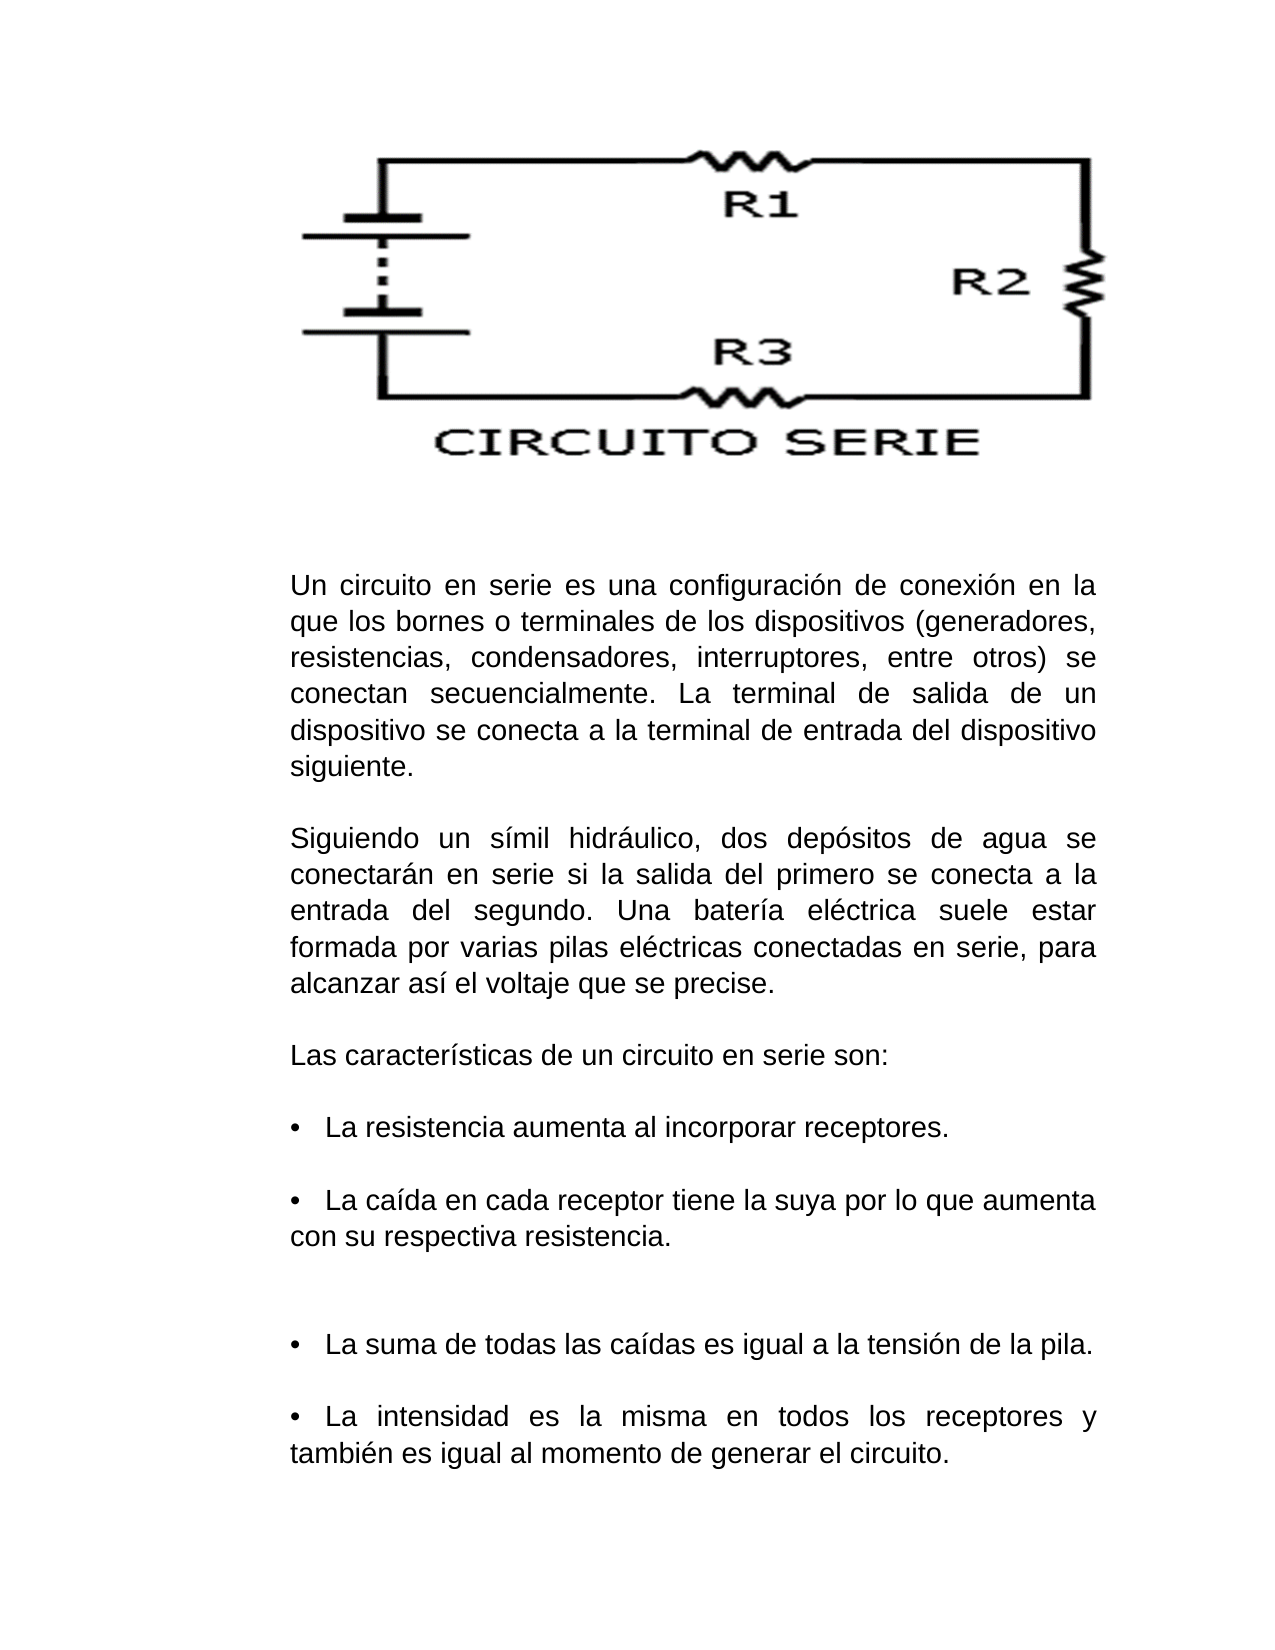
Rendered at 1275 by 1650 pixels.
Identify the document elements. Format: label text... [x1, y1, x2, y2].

list • La caída en cada receptor tiene la suya por lo que aumenta con su respectiva resistencia. [290, 1183, 1098, 1252]
list • La suma de todas las caídas es igual a la tensión de la pila. [290, 1327, 1098, 1361]
list Un circuito en serie es una configuración de conexión en la que los bornes o terminales de los dispositivos (generadores, resistencias, condensadores, interruptores, entre otros) se conectan secuencialmente. La terminal de salida de un dispositivo se conecta a la terminal de entrada del dispositivo siguiente. [290, 568, 1098, 782]
list • La intensidad es la misma en todos los receptores y también es igual al momento de generar el circuito. [290, 1399, 1098, 1469]
list Las características de un circuito en serie son: [290, 1038, 1098, 1072]
list • La resistencia aumenta al incorporar receptores. [290, 1110, 1098, 1144]
picture [289, 147, 1152, 494]
list Siguiendo un símil hidráulico, dos depósitos de agua se conectarán en serie si la salida del primero se conecta a la entrada del segundo. Una batería eléctrica suele estar formada por varias pilas eléctricas conectadas en serie, para alcanzar así el voltaje que se precise. [290, 821, 1098, 999]
